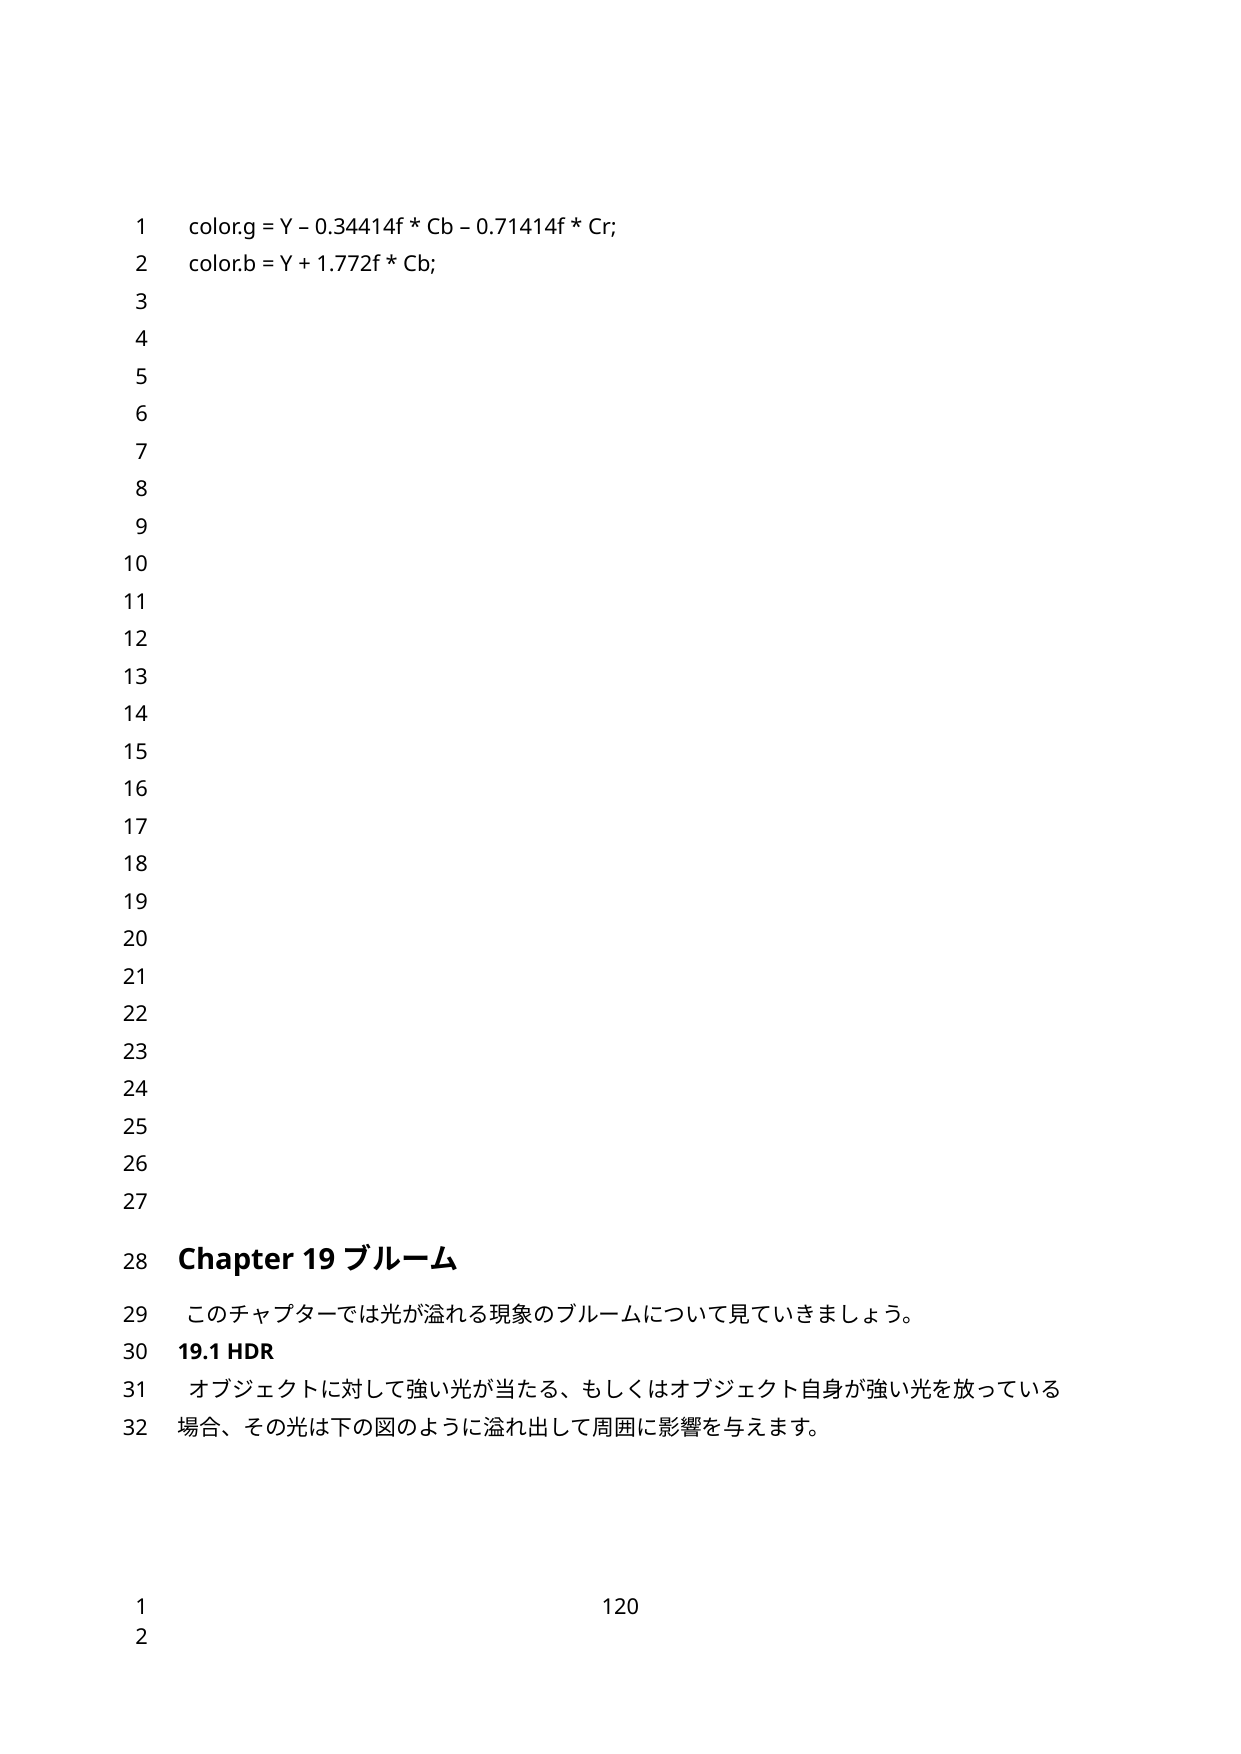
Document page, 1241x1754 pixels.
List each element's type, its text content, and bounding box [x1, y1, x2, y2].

text color.b = Y + 1.772f * Cb; [177, 244, 1063, 282]
text Chapter 19 ブルーム [177, 1219, 1063, 1294]
text オブジェクトに対して強い光が当たる、もしくはオブジェクト自身が強い光を放っている場合、その光は下の図のように溢れ出して周囲に影響を与えます。 [177, 1369, 1063, 1444]
text 19.1 HDR [177, 1332, 1063, 1369]
text このチャプターでは光が溢れる現象のブルームについて見ていきましょう。 [177, 1294, 1063, 1332]
text color.g = Y – 0.34414f * Cb – 0.71414f * Cr; [177, 207, 1063, 244]
